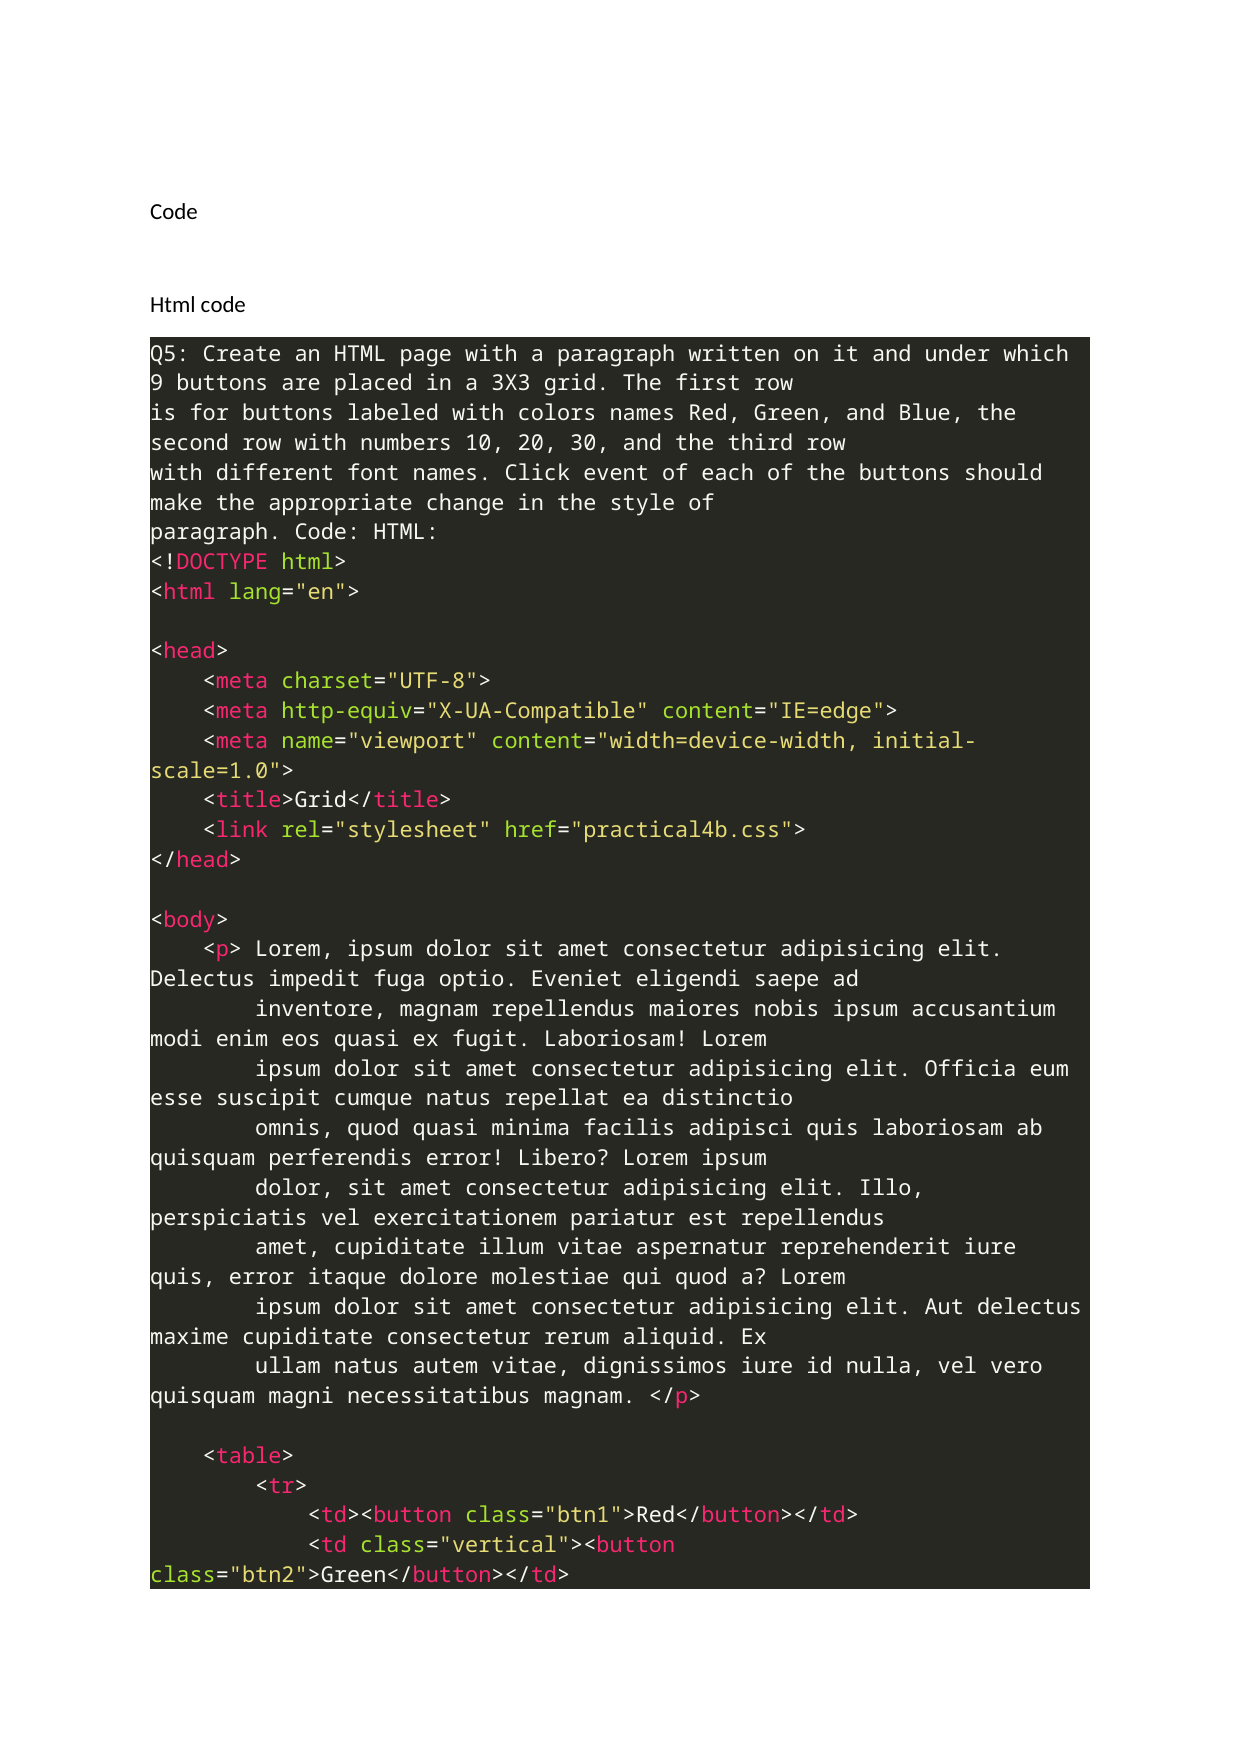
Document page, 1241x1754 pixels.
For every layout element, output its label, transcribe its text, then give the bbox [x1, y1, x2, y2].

text <body> [150, 903, 1090, 933]
text <meta charset="UTF-8"> [150, 665, 1090, 695]
text Html code [150, 291, 1090, 319]
text ipsum dolor sit amet consectetur adipisicing elit. Aut delectus maxime cupiditate consectetur rerum aliquid. Ex [150, 1291, 1090, 1350]
text ipsum dolor sit amet consectetur adipisicing elit. Officia eum esse suscipit cumque natus repellat ea distinctio [150, 1052, 1090, 1112]
text <title>Grid</title> [150, 784, 1090, 814]
text ullam natus autem vitae, dignissimos iure id nulla, vel vero quisquam magni necessitatibus magnam. </p> [150, 1350, 1090, 1410]
text dolor, sit amet consectetur adipisicing elit. Illo, perspiciatis vel exercitationem pariatur est repellendus [150, 1172, 1090, 1231]
text </head> [150, 844, 1090, 874]
text <head> [150, 635, 1090, 665]
text <link rel="stylesheet" href="practical4b.css"> [150, 814, 1090, 844]
text inventore, magnam repellendus maiores nobis ipsum accusantium modi enim eos quasi ex fugit. Laboriosam! Lorem [150, 993, 1090, 1052]
text with different font names. Click event of each of the buttons should make the appropriate change in the style of [150, 457, 1090, 516]
text <td><button class="btn1">Red</button></td> [150, 1499, 1090, 1529]
text <meta name="viewport" content="width=device-width, initial-scale=1.0"> [150, 725, 1090, 784]
text <p> Lorem, ipsum dolor sit amet consectetur adipisicing elit. Delectus impedit fuga optio. Eveniet eligendi saepe ad [150, 933, 1090, 993]
text paragraph. Code: HTML: [150, 516, 1090, 546]
text Q5: Create an HTML page with a paragraph written on it and under which 9 buttons are placed in a 3X3 grid. The first row [150, 337, 1090, 397]
text <html lang="en"> [150, 576, 1090, 606]
text <td class="vertical"><button class="btn2">Green</button></td> [150, 1529, 1090, 1589]
text <table> [150, 1440, 1090, 1469]
text Code [150, 197, 1090, 225]
text amet, cupiditate illum vitae aspernatur reprehenderit iure quis, error itaque dolore molestiae qui quod a? Lorem [150, 1231, 1090, 1291]
text <tr> [150, 1469, 1090, 1499]
text is for buttons labeled with colors names Red, Green, and Blue, the second row with numbers 10, 20, 30, and the third row [150, 397, 1090, 457]
text omnis, quod quasi minima facilis adipisci quis laboriosam ab quisquam perferendis error! Libero? Lorem ipsum [150, 1112, 1090, 1172]
text <!DOCTYPE html> [150, 546, 1090, 576]
text <meta http-equiv="X-UA-Compatible" content="IE=edge"> [150, 695, 1090, 725]
